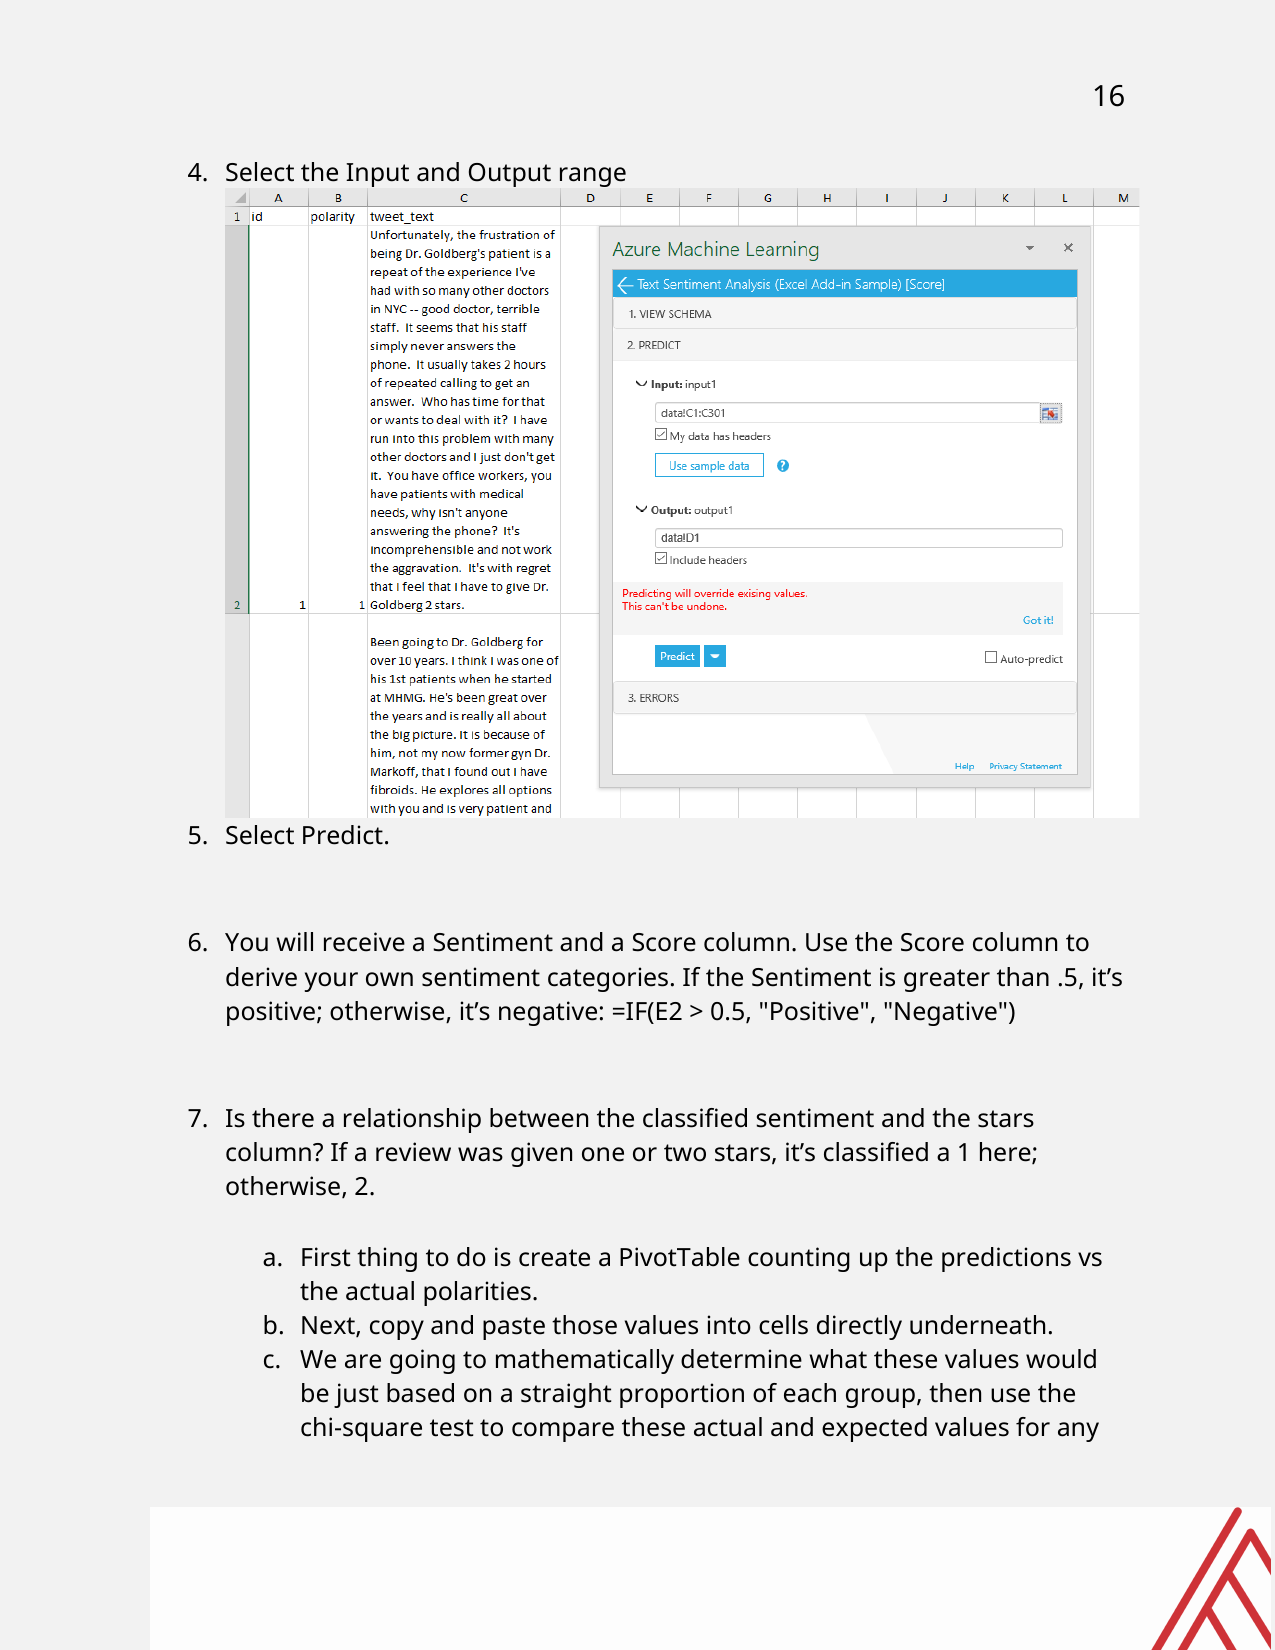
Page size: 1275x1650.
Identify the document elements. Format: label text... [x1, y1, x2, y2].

list Is there a relationship between the classified sentiment and the stars column? If a review was given one or two stars, it’s classified a 1 here; otherwise, 2. [187, 1100, 1125, 1202]
list First thing to do is create a PivotTable counting up the predictions vs the actual polarities. [262, 1239, 1125, 1307]
picture [150, 1507, 1271, 1650]
list Next, copy and paste those values into cells directly underneath. [262, 1307, 1125, 1341]
picture [225, 188, 1140, 818]
list Select Predict. [187, 818, 1125, 852]
list You will receive a Sentiment and a Score column. Use the Score column to derive your own sentiment categories. If the Sentiment is greater than .5, it’s positive; otherwise, it’s negative: =IF(E2 > 0.5, "Positive", "Negative") [187, 925, 1125, 1027]
